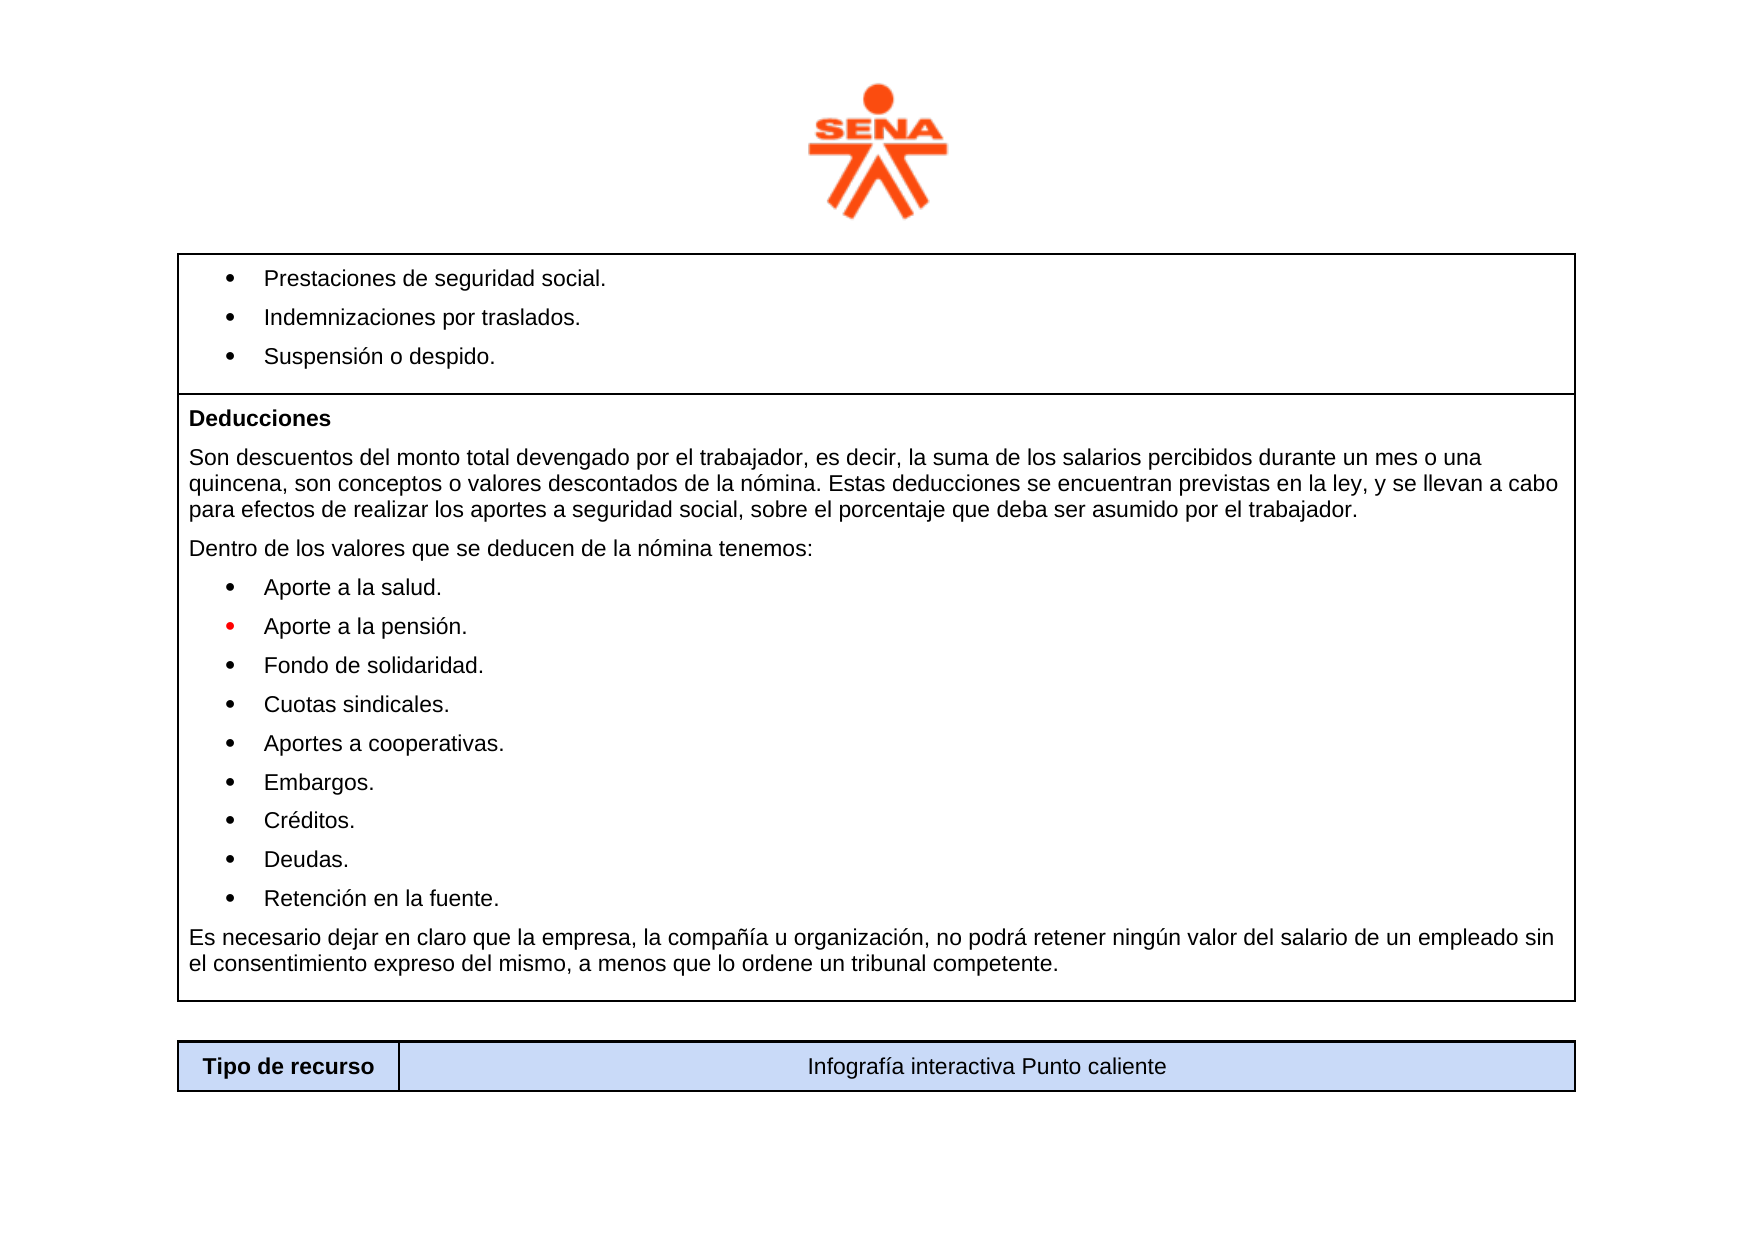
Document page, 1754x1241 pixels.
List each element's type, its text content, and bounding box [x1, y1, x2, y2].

table_header Infografía interactiva Punto caliente [400, 1043, 1574, 1090]
table_cell Deducciones Son descuentos del monto total devengado por el trabajador, es decir, la suma de los salarios percibidos durante un mes o una quincena, son conceptos o valores descontados de la nómina. Estas deducciones se encuentran previstas en la ley, y se llevan a cabo para efectos de realizar los aportes a seguridad social, sobre el porcentaje que deba ser asumido por el trabajador. Dentro de los valores que se deducen de la nómina tenemos: Aporte a la salud. Aporte a la pensión. Fondo de solidaridad. Cuotas sindicales. Aportes a cooperativas. Embargos. Créditos. Deudas. Retención en la fuente. Es necesario dejar en claro que la empresa, la compañía u organización, no podrá retener ningún valor del salario de un empleado sin el consentimiento expreso del mismo, a menos que lo ordene un tribunal competente. [179, 395, 1574, 999]
table_header Tipo de recurso [179, 1043, 398, 1090]
picture [796, 75, 958, 227]
